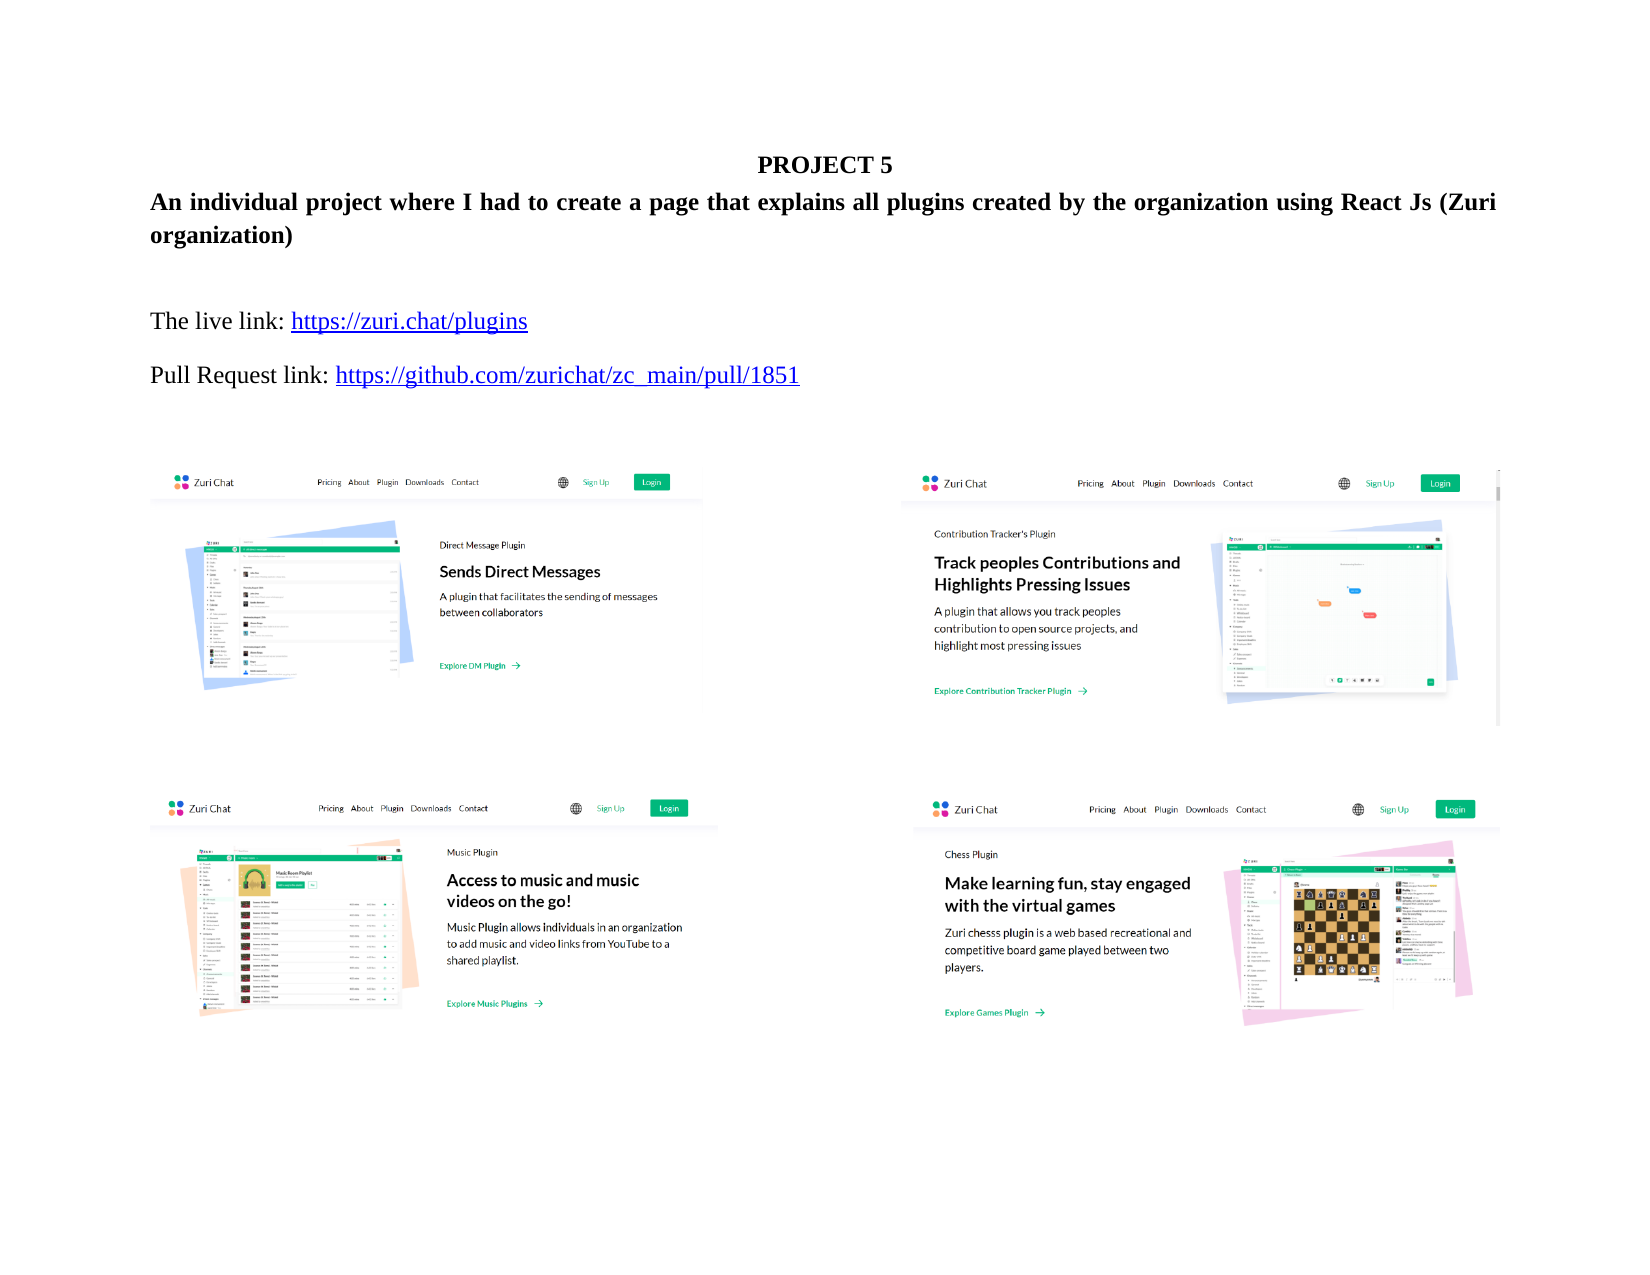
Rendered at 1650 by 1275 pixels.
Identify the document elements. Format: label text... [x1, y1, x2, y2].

picture [901, 470, 1500, 726]
subtitle PROJECT 5 [150, 150, 1500, 179]
text Pull Request link: https://github.com/zurichat/zc_main/pull/1851 [150, 360, 1500, 389]
picture [913, 793, 1500, 1057]
picture [150, 467, 703, 713]
picture [150, 793, 718, 1042]
text The live link: https://zuri.chat/plugins [150, 306, 1500, 335]
subtitle An individual project where I had to create a page that explains all plugins created by the organization using React Js (Zuri organization) [150, 187, 1500, 249]
